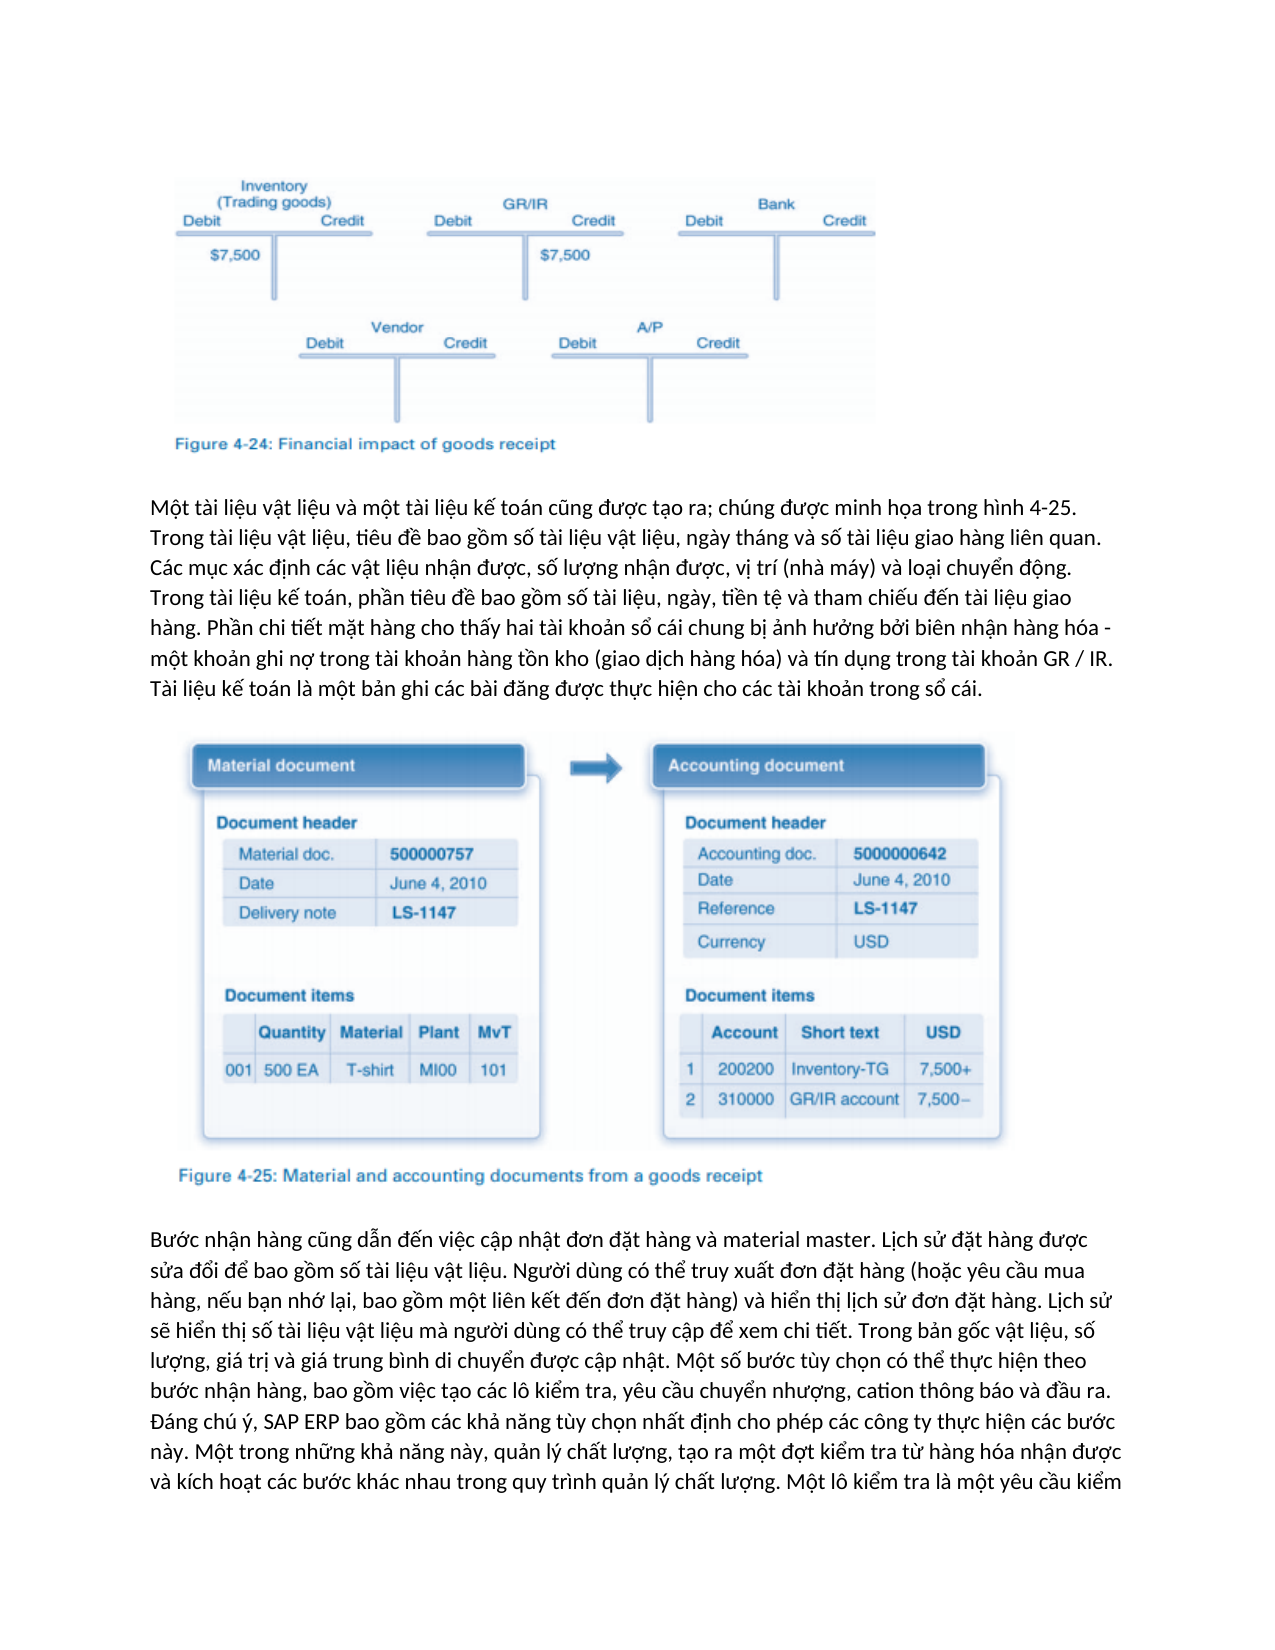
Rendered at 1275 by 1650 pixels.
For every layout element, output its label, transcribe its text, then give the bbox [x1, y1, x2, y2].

picture [150, 150, 918, 474]
text Một tài liệu vật liệu và một tài liệu kế toán cũng được tạo ra; chúng được minh họa trong hình 4-25. Trong tài liệu vật liệu, tiêu đề bao gồm số tài liệu vật liệu, ngày tháng và số tài liệu giao hàng liên quan. Các mục xác định các vật liệu nhận được, số lượng nhận được, vị trí (nhà máy) và loại chuyển động. Trong tài liệu kế toán, phần tiêu đề bao gồm số tài liệu, ngày, tiền tệ và tham chiếu đến tài liệu giao hàng. Phần chi tiết mặt hàng cho thấy hai tài khoản sổ cái chung bị ảnh hưởng bởi biên nhận hàng hóa - một khoản ghi nợ trong tài khoản hàng tồn kho (giao dịch hàng hóa) và tín dụng trong tài khoản GR / IR. Tài liệu kế toán là một bản ghi các bài đăng được thực hiện cho các tài khoản trong sổ cái. [150, 493, 1125, 702]
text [150, 1226, 1125, 1495]
picture [150, 720, 1039, 1207]
